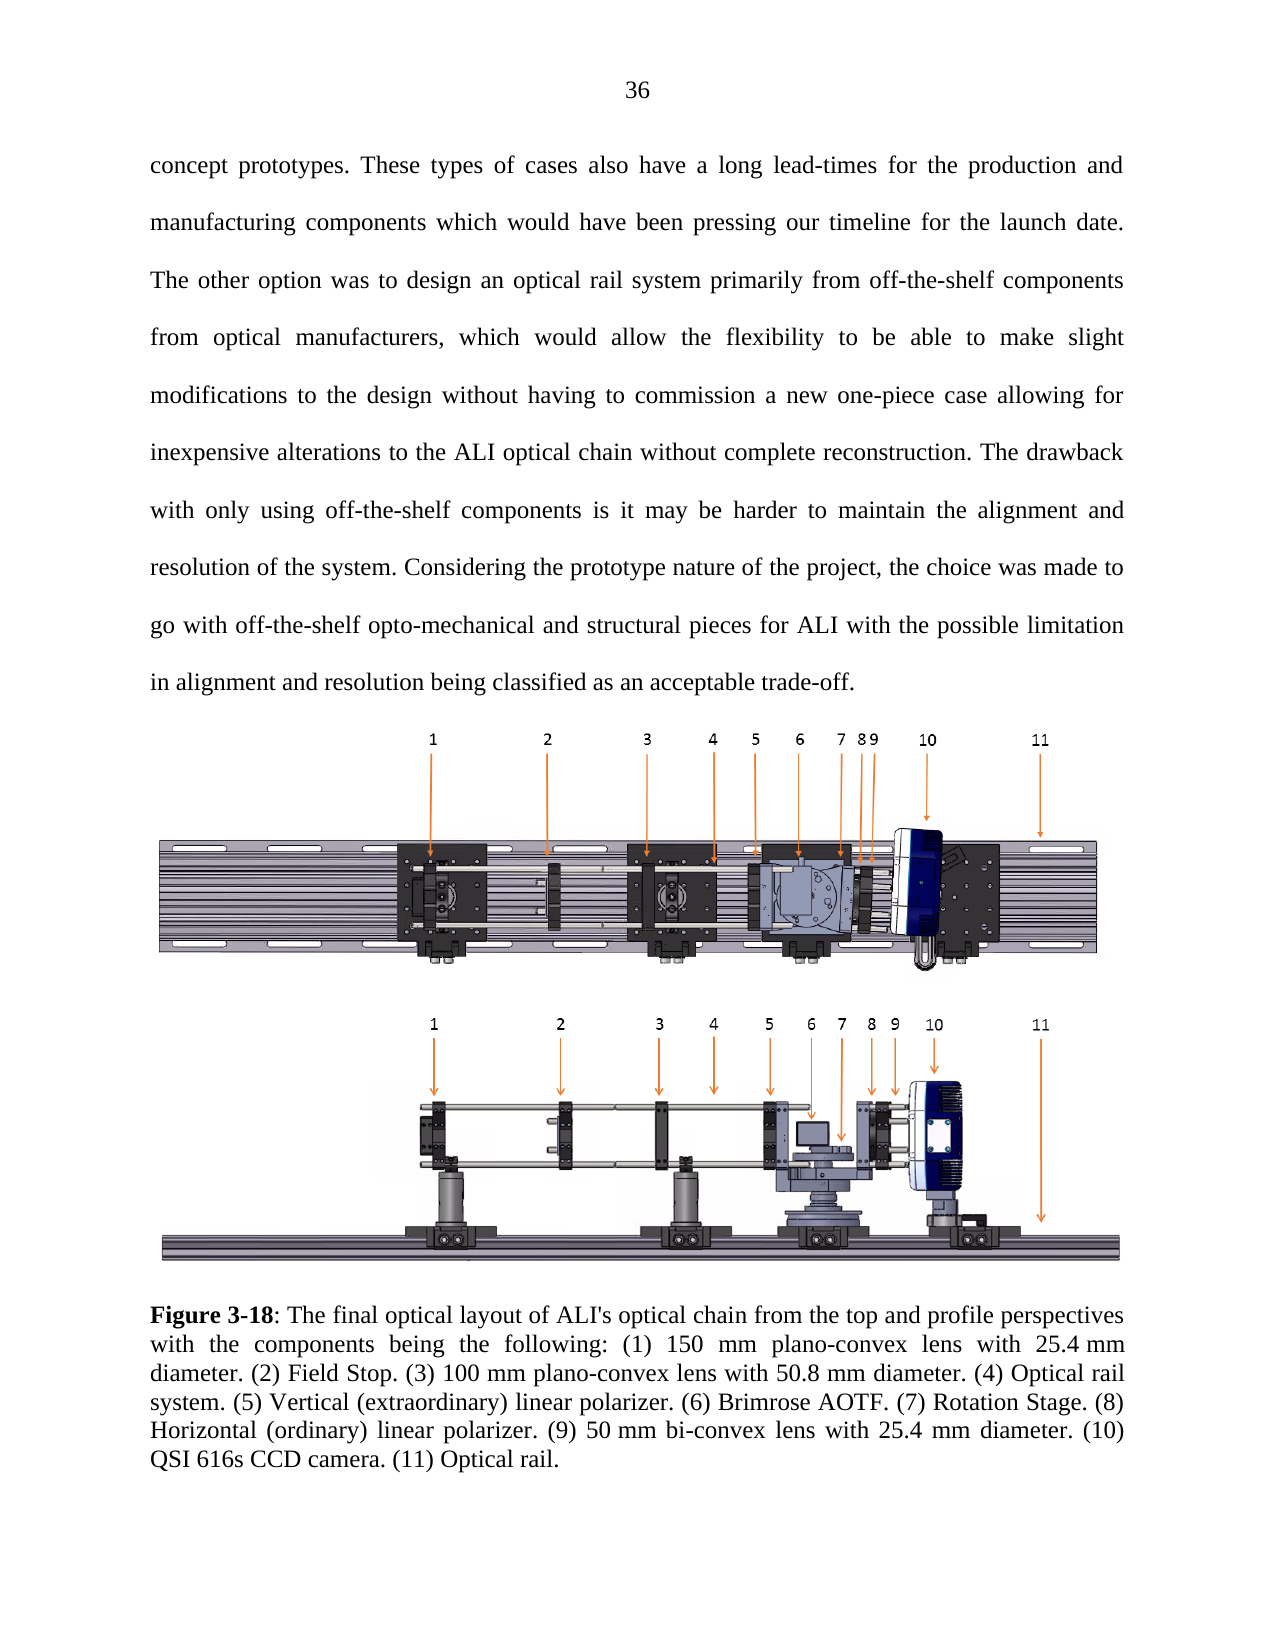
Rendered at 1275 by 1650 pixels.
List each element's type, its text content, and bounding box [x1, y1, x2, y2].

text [150, 150, 1125, 696]
picture [150, 725, 1125, 1272]
text Figure 3-18: The final optical layout of ALI's optical chain from the top and profile perspectives with the components being the following: (1) 150 mm plano-convex lens with 25.4 mm diameter. (2) Field Stop. (3) 100 mm plano-convex lens with 50.8 mm diameter. (4) Optical rail system. (5) Vertical (extraordinary) linear polarizer. (6) Brimrose AOTF. (7) Rotation Stage. (8) Horizontal (ordinary) linear polarizer. (9) 50 mm bi-convex lens with 25.4 mm diameter. (10) QSI 616s CCD camera. (11) Optical rail. [150, 1301, 1125, 1473]
